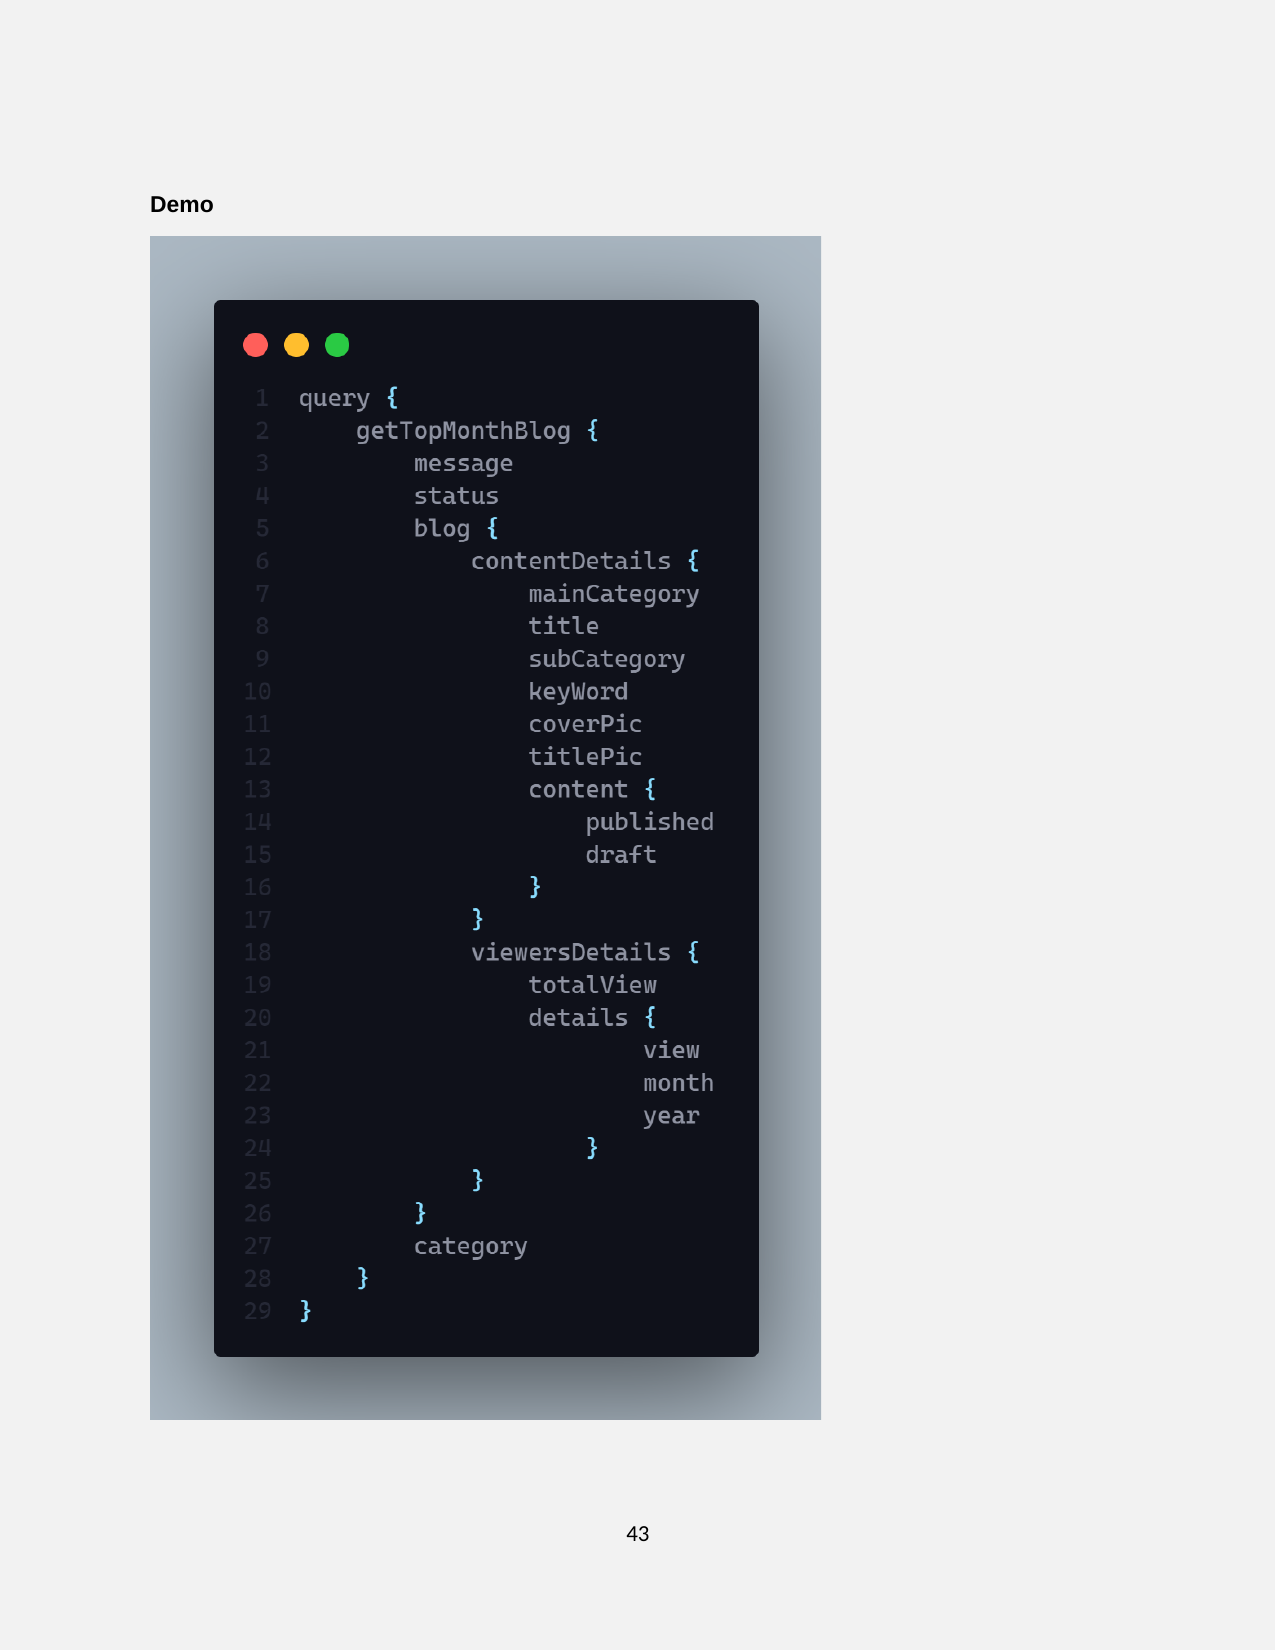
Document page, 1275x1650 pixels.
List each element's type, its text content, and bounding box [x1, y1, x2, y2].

picture [150, 236, 822, 1420]
text Demo [150, 191, 1125, 218]
